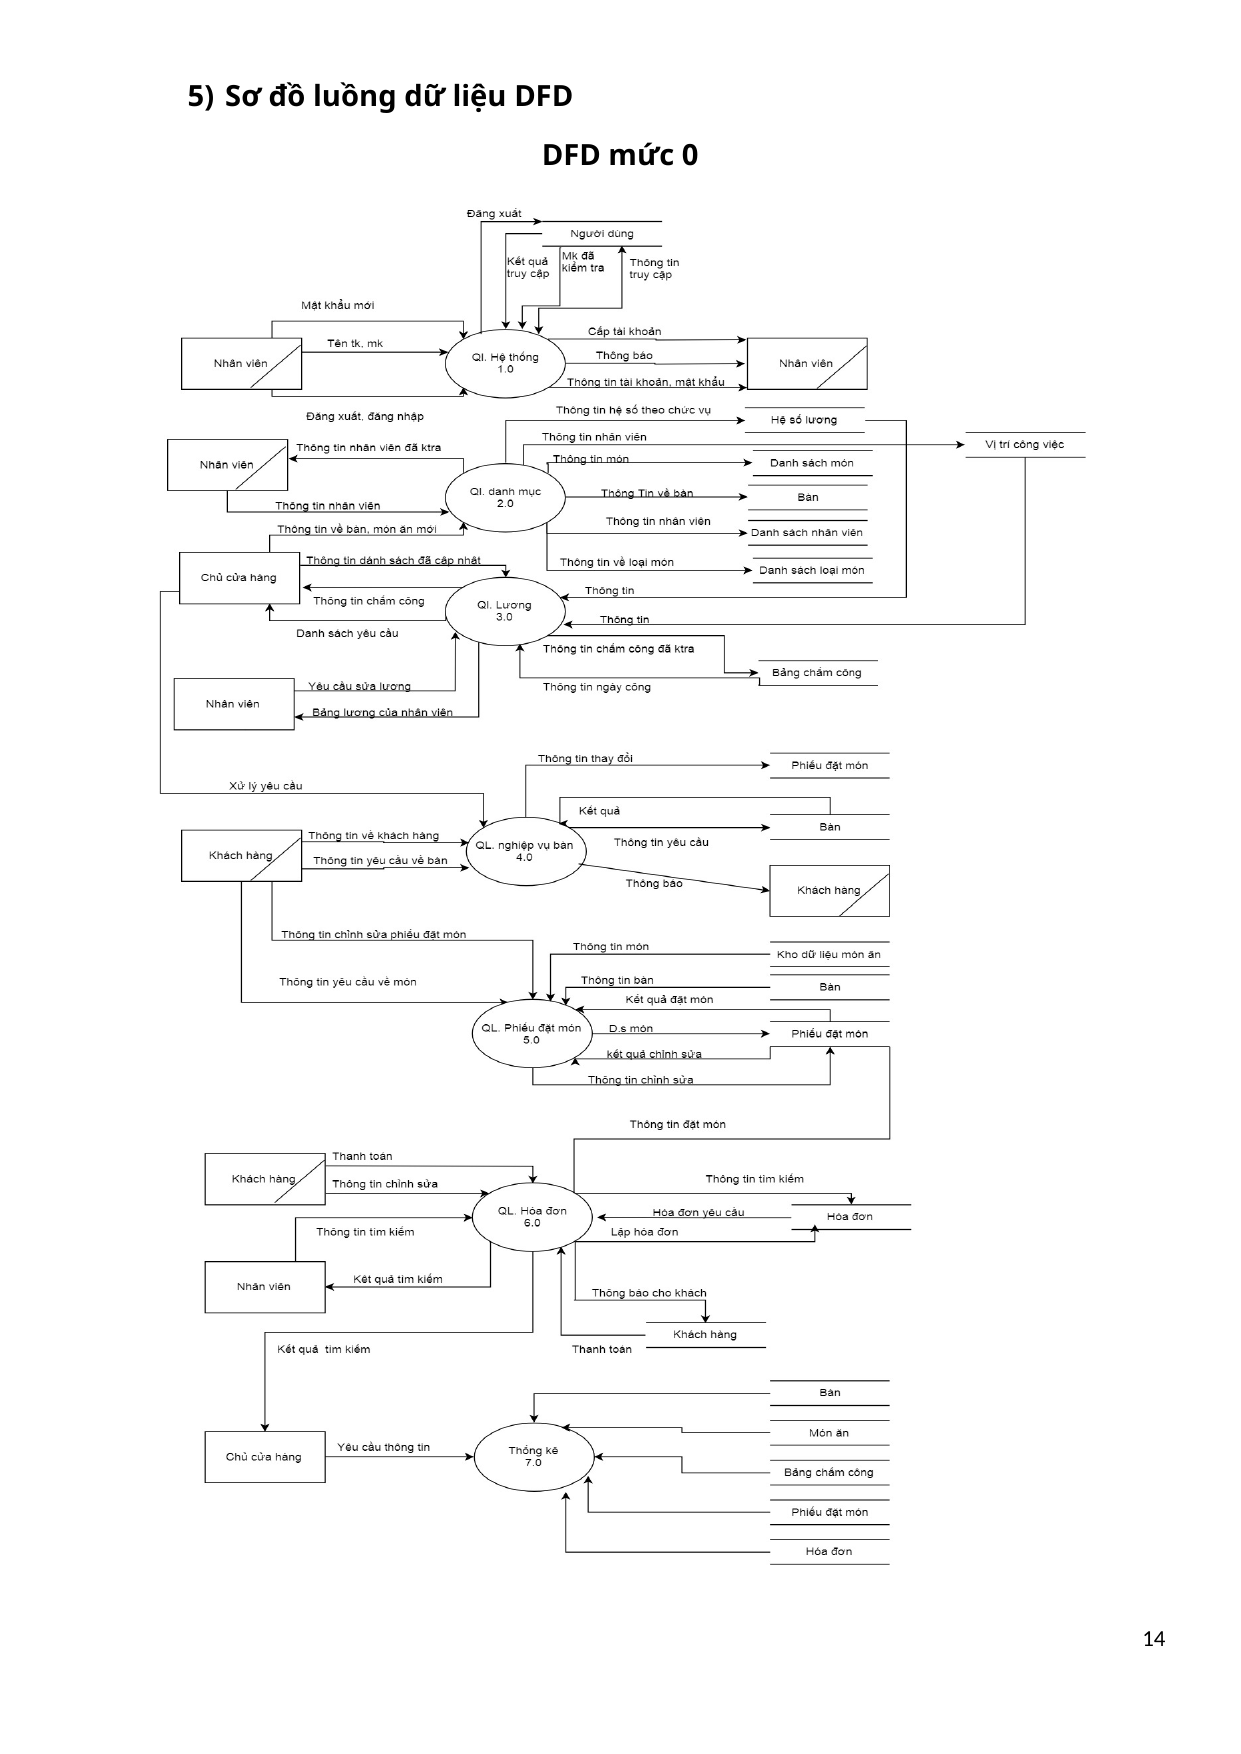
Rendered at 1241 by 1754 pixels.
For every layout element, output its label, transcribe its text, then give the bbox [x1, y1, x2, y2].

picture [153, 193, 1087, 1565]
text DFD mức 0 [75, 134, 1165, 174]
list Sơ đồ luồng dữ liệu DFD [187, 75, 1165, 115]
